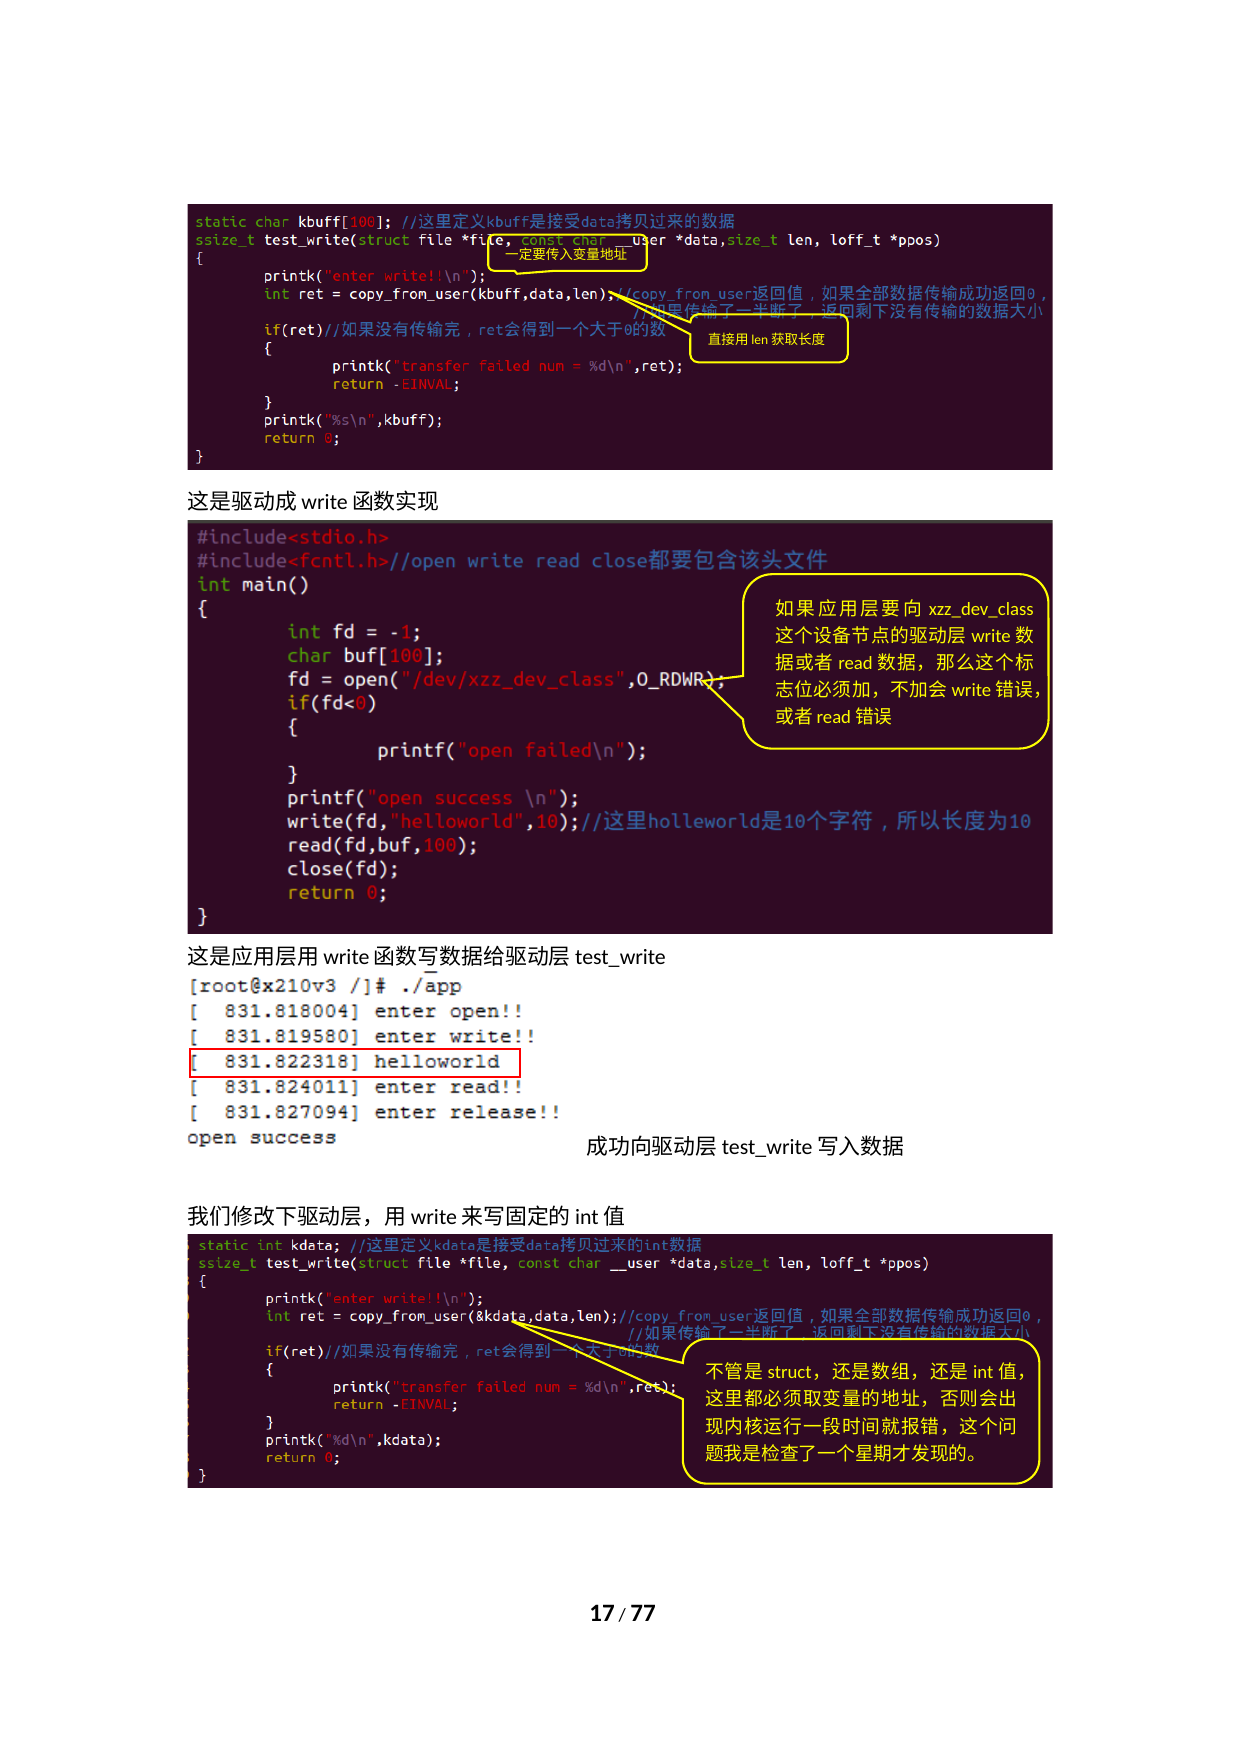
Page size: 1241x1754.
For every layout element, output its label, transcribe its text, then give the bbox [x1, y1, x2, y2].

text 这是驱动成write函数实现 [187, 483, 1053, 516]
picture [187, 520, 1053, 934]
picture [187, 971, 586, 1150]
text 这是应用层用write函数写数据给驱动层test_write [187, 938, 1053, 971]
picture [187, 1234, 1053, 1488]
text 我们修改下驱动层，用write来写固定的int值 [187, 1198, 1053, 1231]
picture [187, 204, 1053, 470]
